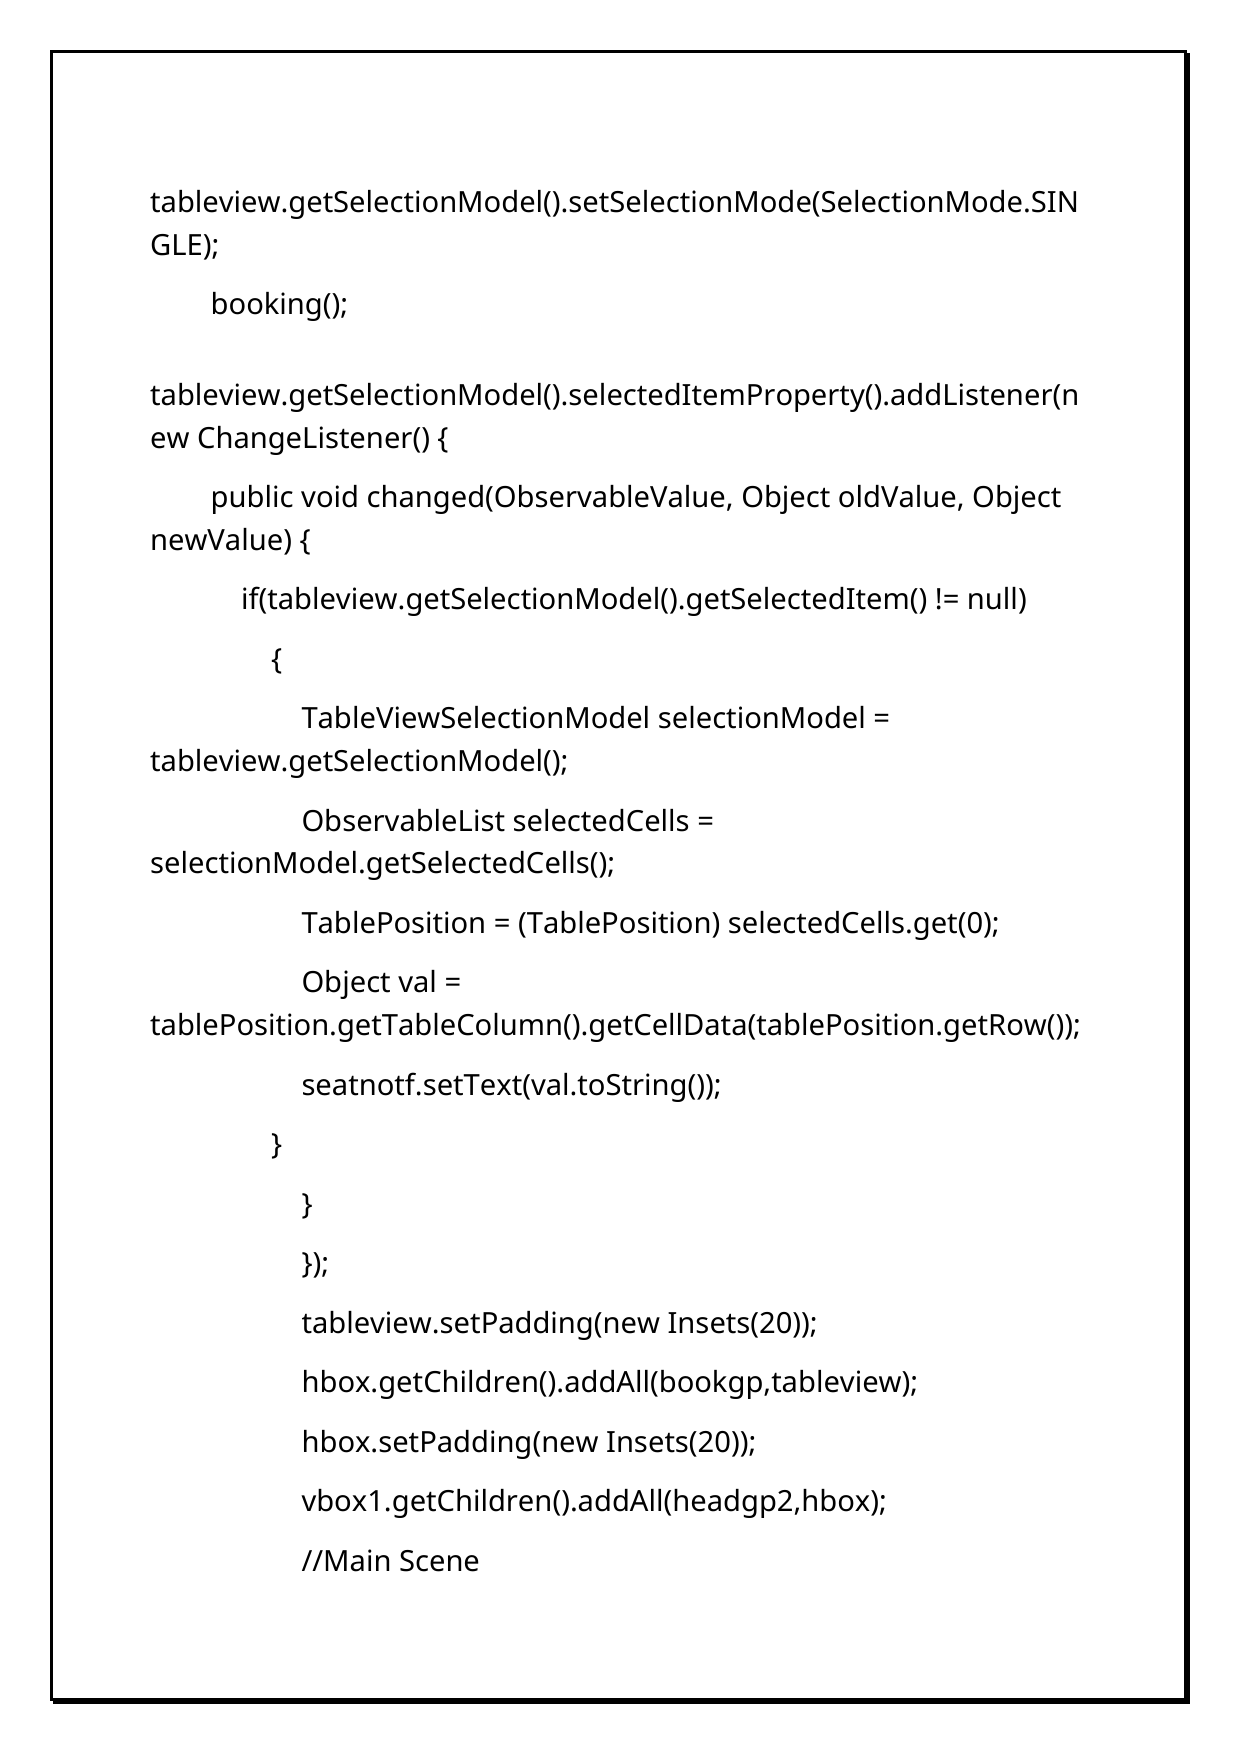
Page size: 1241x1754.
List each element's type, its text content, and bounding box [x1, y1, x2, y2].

text vbox1.getChildren().addAll(headgp2,hbox); [150, 1480, 1087, 1520]
text ObservableList selectedCells = selectionModel.getSelectedCells(); [150, 800, 1087, 882]
text } [150, 1183, 1087, 1223]
text seatnotf.setText(val.toString()); [150, 1064, 1087, 1104]
text if(tableview.getSelectionModel().getSelectedItem() != null) [150, 579, 1087, 618]
text public void changed(ObservableValue, Object oldValue, Object newValue) { [150, 476, 1087, 559]
text TableViewSelectionModel selectionModel = tableview.getSelectionModel(); [150, 698, 1087, 780]
text booking(); [150, 283, 1087, 323]
text tableview.getSelectionModel().setSelectionMode(SelectionMode.SINGLE); [150, 150, 1087, 264]
text hbox.setPadding(new Insets(20)); [150, 1421, 1087, 1461]
text //Main Scene [150, 1540, 1087, 1579]
text tableview.getSelectionModel().selectedItemProperty().addListener(new ChangeListener() { [150, 343, 1087, 457]
text tableview.setPadding(new Insets(20)); [150, 1302, 1087, 1342]
text } [150, 1123, 1087, 1163]
text }); [150, 1242, 1087, 1282]
text hbox.getChildren().addAll(bookgp,tableview); [150, 1361, 1087, 1401]
text Object val = tablePosition.getTableColumn().getCellData(tablePosition.getRow()); [150, 962, 1087, 1044]
text TablePosition = (TablePosition) selectedCells.get(0); [150, 902, 1087, 942]
text { [150, 638, 1087, 678]
